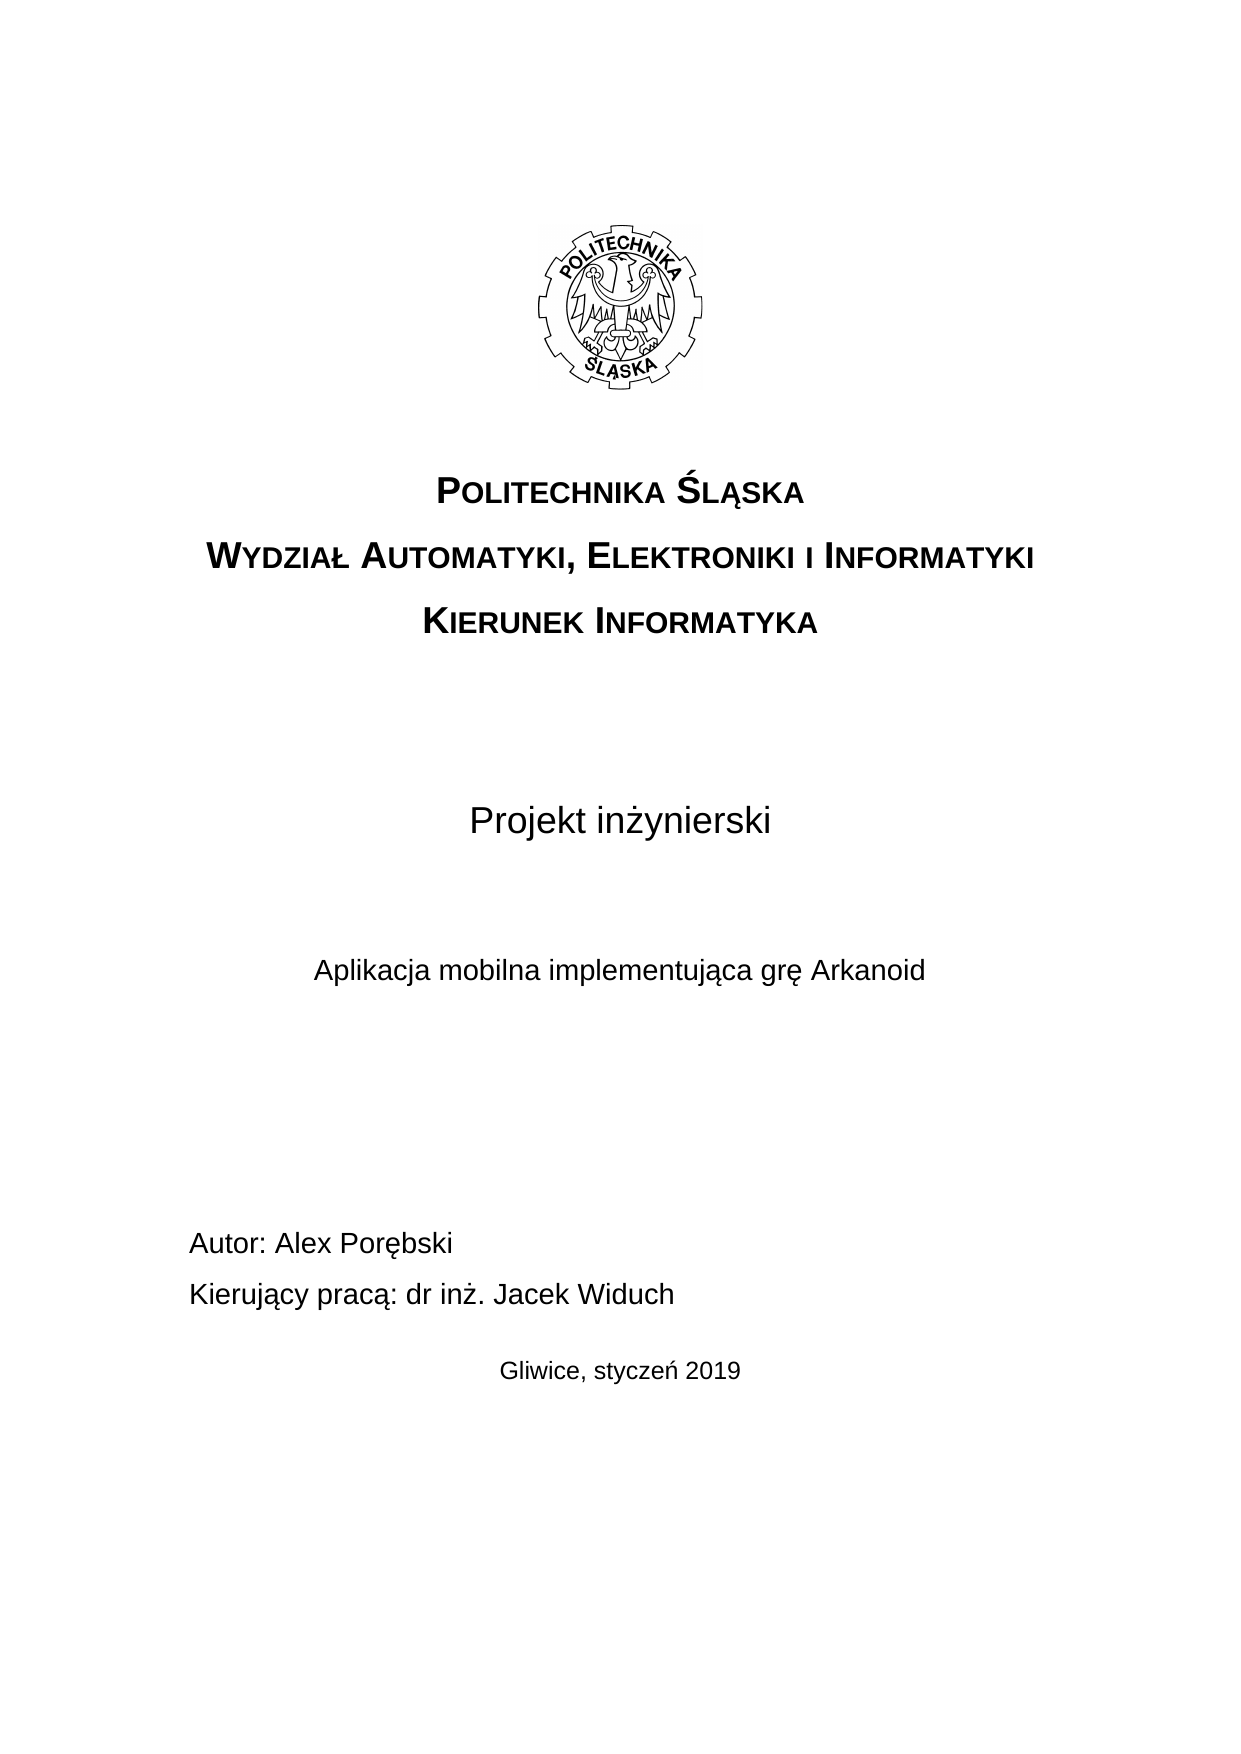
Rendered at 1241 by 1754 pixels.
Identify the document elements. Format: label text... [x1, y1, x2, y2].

subtitle Aplikacja mobilna implementująca grę Arkanoid [189, 953, 1051, 987]
subtitle Kierujący pracą: dr inż. Jacek Widuch [189, 1277, 1051, 1310]
picture [537, 224, 703, 390]
text Kierunek Informatyka [189, 598, 1051, 641]
text Wydział Automatyki, Elektroniki i Informatyki [189, 533, 1051, 576]
text Autor: Alex Porębski [189, 1226, 1051, 1260]
text Gliwice, styczeń 2019 [189, 1356, 1051, 1384]
text Politechnika Śląska [189, 468, 1051, 512]
subtitle Projekt inżynierski [189, 798, 1051, 841]
